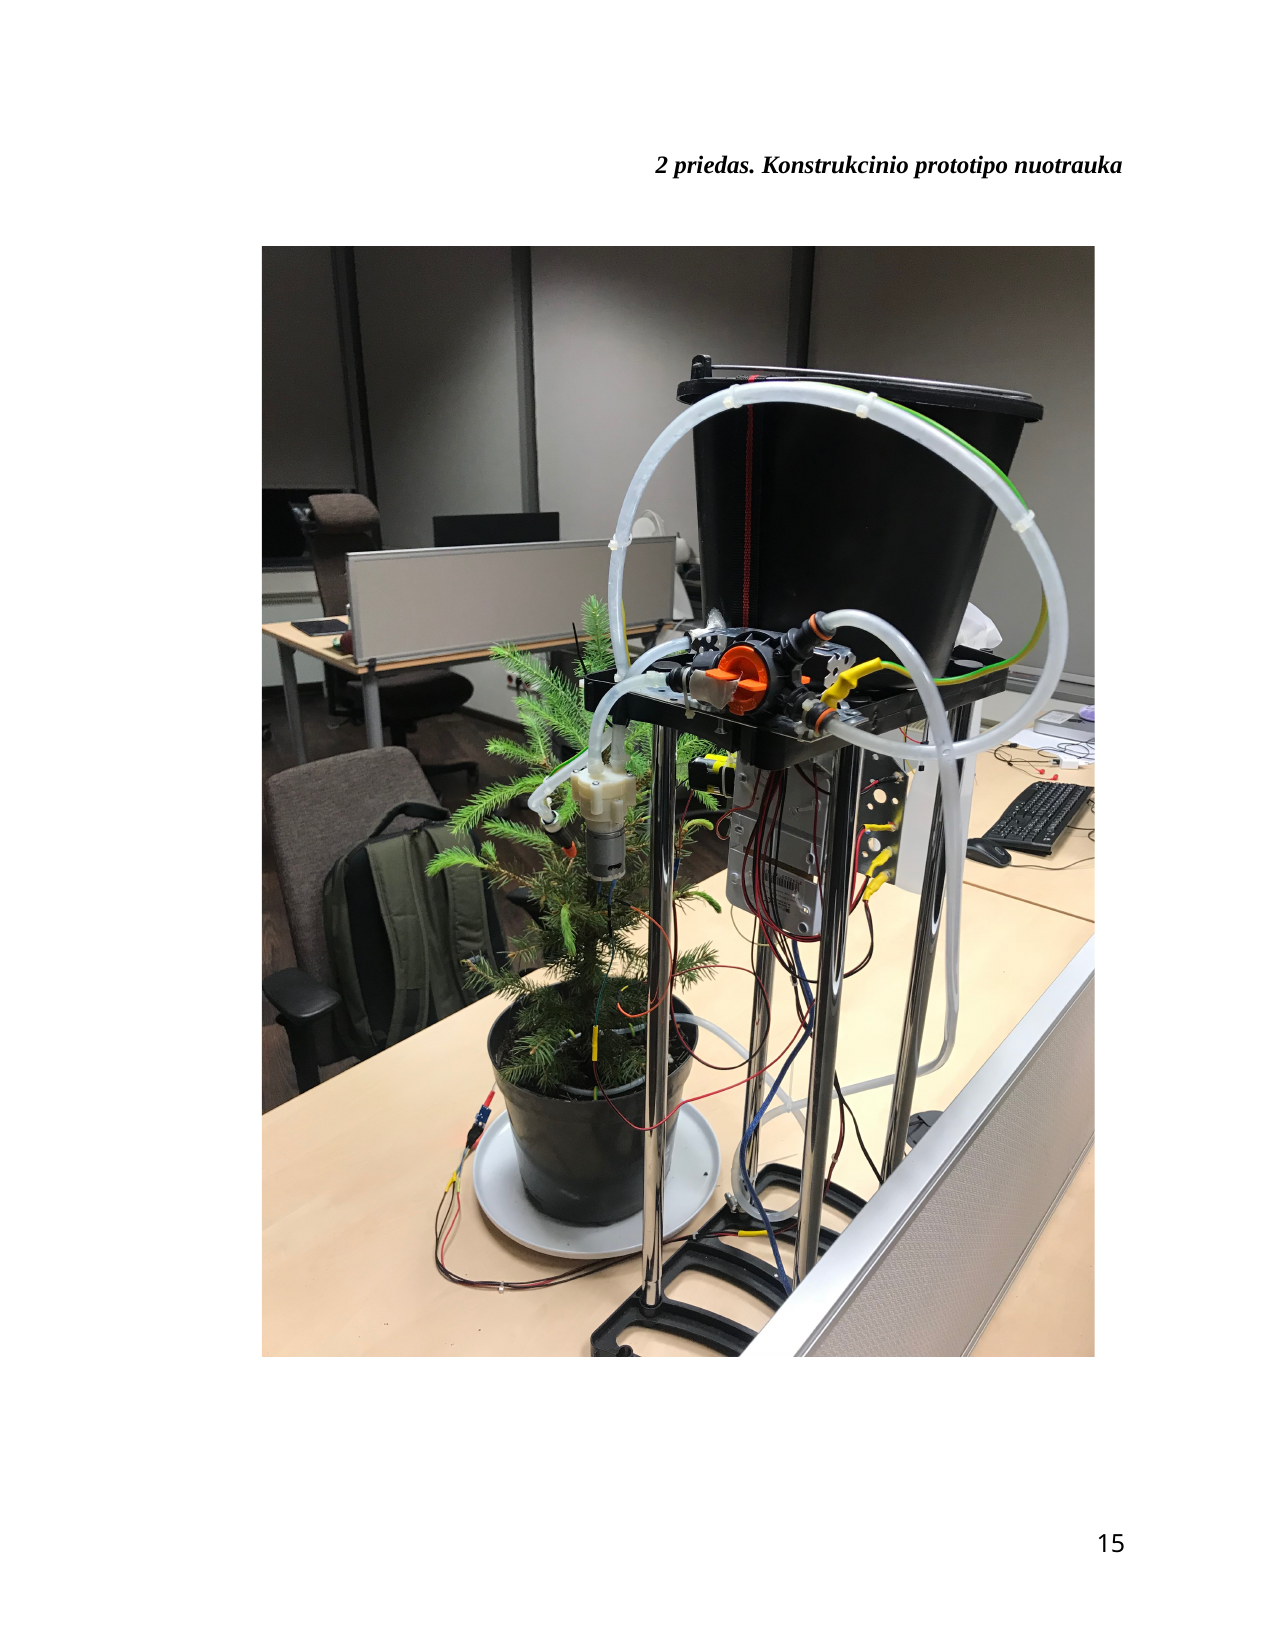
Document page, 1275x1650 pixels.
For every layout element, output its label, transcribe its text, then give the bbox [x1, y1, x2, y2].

text 2 priedas. Konstrukcinio prototipo nuotrauka [150, 150, 1125, 179]
picture [261, 246, 1095, 1357]
